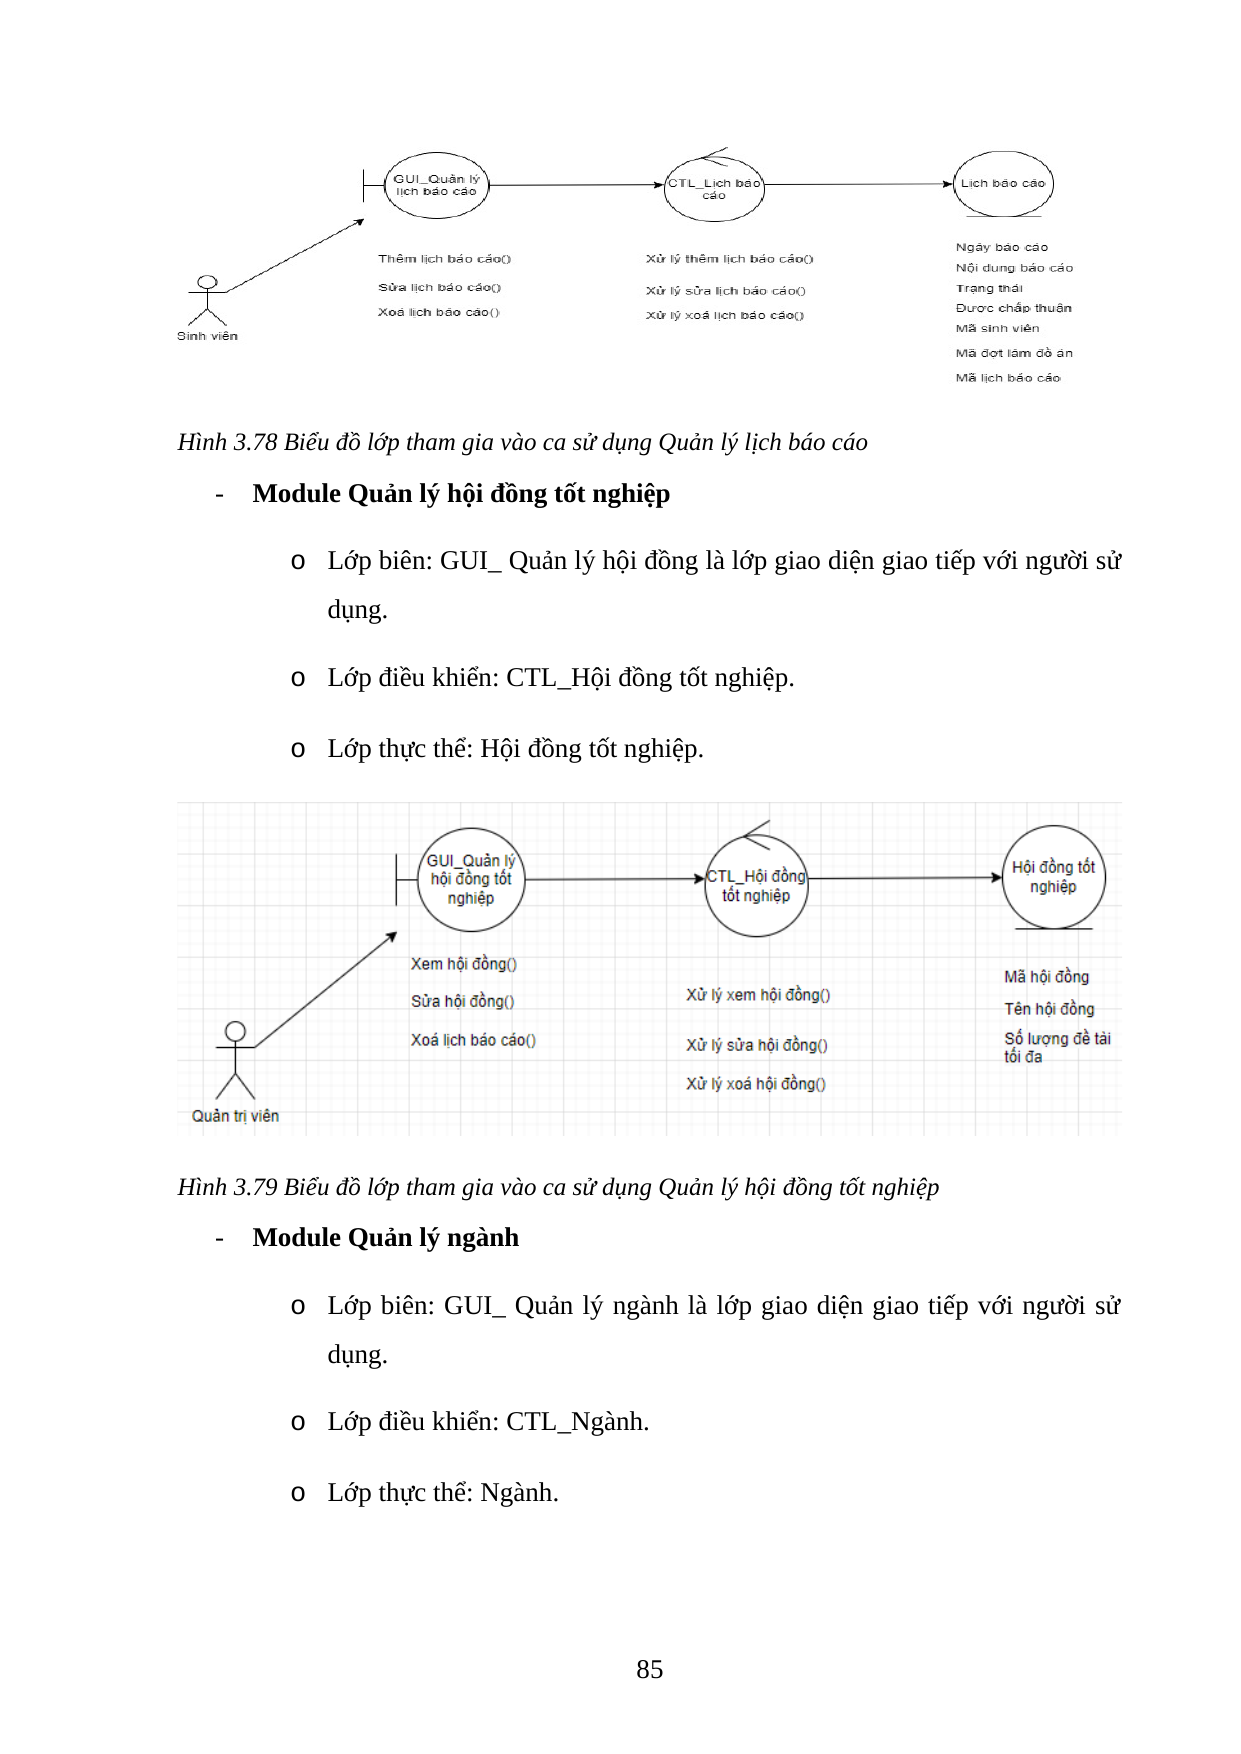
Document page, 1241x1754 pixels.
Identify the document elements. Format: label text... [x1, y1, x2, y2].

list Lớp biên: GUI_ Quản lý ngành là lớp giao diện giao tiếp với người sử dụng. [290, 1289, 1122, 1369]
list Module Quản lý hội đồng tốt nghiệp [215, 477, 1122, 508]
list Lớp điều khiển: CTL_Ngành. [290, 1406, 1122, 1439]
picture [177, 802, 1123, 1136]
list Module Quản lý ngành [215, 1222, 1122, 1253]
list Lớp biên: GUI_ Quản lý hội đồng là lớp giao diện giao tiếp với người sử dụng. [290, 544, 1122, 624]
list Lớp điều khiển: CTL_Hội đồng tốt nghiệp. [290, 661, 1122, 694]
list Lớp thực thể: Ngành. [290, 1476, 1122, 1510]
picture [177, 147, 1080, 391]
list Lớp thực thể: Hội đồng tốt nghiệp. [290, 732, 1122, 765]
